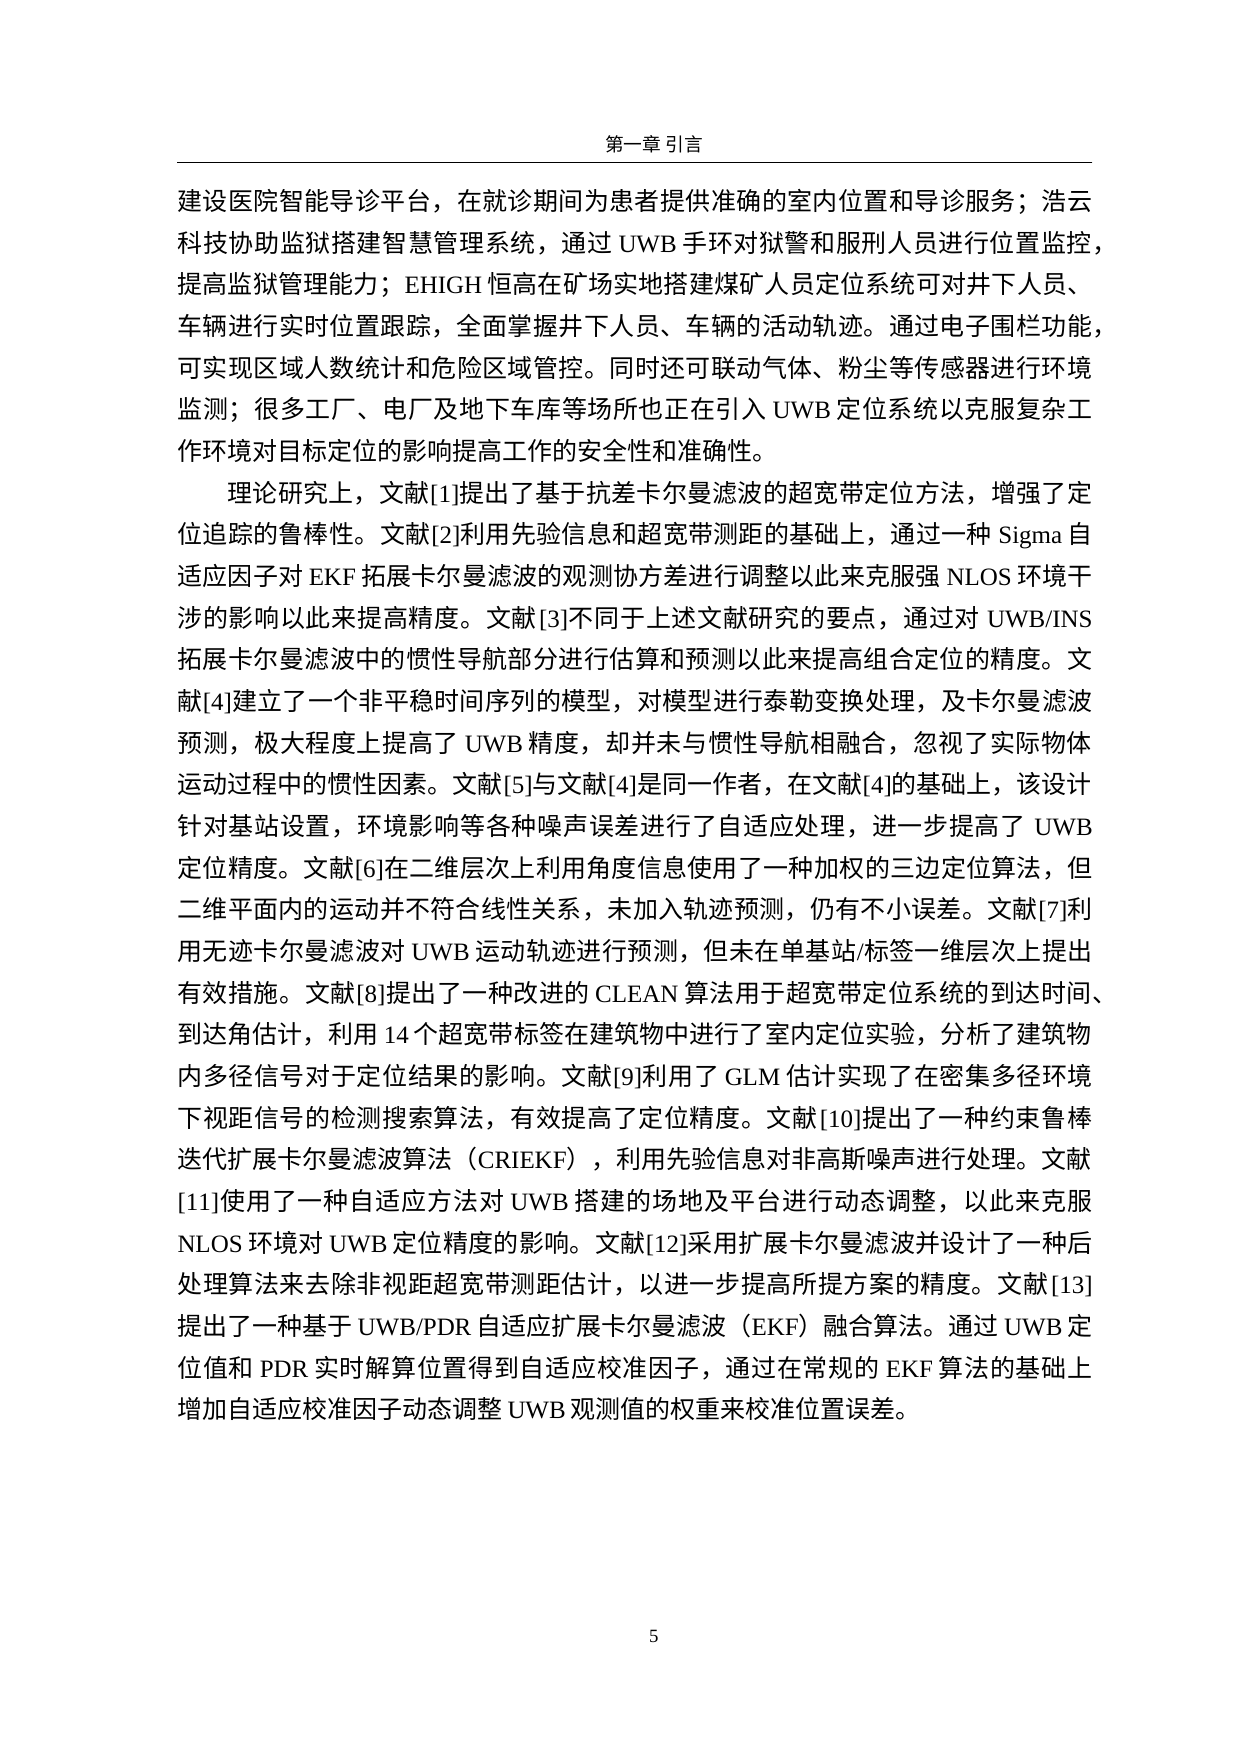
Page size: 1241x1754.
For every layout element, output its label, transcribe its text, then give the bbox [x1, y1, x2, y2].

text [177, 177, 1092, 307]
text 理论研究上，文献[1]提出了基于抗差卡尔曼滤波的超宽带定位方法，增强了定位追踪的鲁棒性。文献[2]利用先验信息和超宽带测距的基础上，通过一种Sigma自适应因子对EKF拓展卡尔曼滤波的观测协方差进行调整以此来克服强NLOS环境干涉的影响以此来提高精度。文献[3]不同于上述文献研究的要点，通过对UWB/INS拓展卡尔曼滤波中的惯性导航部分进行估算和预测以此来提高组合定位的精度。文献[4]建立了一个非平稳时间序列的模型，对模型进行泰勒变换处理，及卡尔曼滤波预测，极大程度上提高了UWB精度，却并未与惯性导航相融合，忽视了实际物体运动过程中的惯性因素。文献[5]与文献[4]是同一作者，在文献[4]的基础上，该设计针对基站设置，环境影响等各种噪声误差进行了自适应处理，进一步提高了UWB定位精度。文献[6]在二维层次上利用角度信息使用了一种加权的三边定位算法，但二维平面内的运动并不符合线性关系，未加入轨迹预测，仍有不小误差。文献[7]利用无迹卡尔曼滤波对UWB运动轨迹进行预测，但未在单基站/标签一维层次上提出有效措施。文献[8]提出了一种改进的CLEAN算法用于超宽带定位系统的到达时间、到达角估计，利用14个超宽带标签在建筑物中进行了室内定位实验，分析了建筑物内多径信号对于定位结果的影响。文献[9]利用了GLM估计实现了在密集多径环境下视距信号的检测搜索算法，有效提高了定位精度。文献[10]提出了一种约束鲁棒迭代扩展卡尔曼滤波算法（CRIEKF），利用先验信息对非高斯噪声进行处理。文献[11]使用了一种自适应方法对UWB搭建的场地及平台进行动态调整，以此来克服NLOS环境对UWB定位精度的影响。文献[12]采用扩展卡尔曼滤波并设计了一种后处理算法来去除非视距超宽带测距估计，以进一步提高所提方案的精度。文献[13]提出了一种基于UWB/PDR自适应扩展卡尔曼滤波（EKF）融合算法。通过UWB定位值和PDR实时解算位置得到自适应校准因子，通过在常规的EKF算法的基础上增加自适应校准因子动态调整UWB观测值的权重来校准位置误差。 [177, 469, 1092, 1427]
